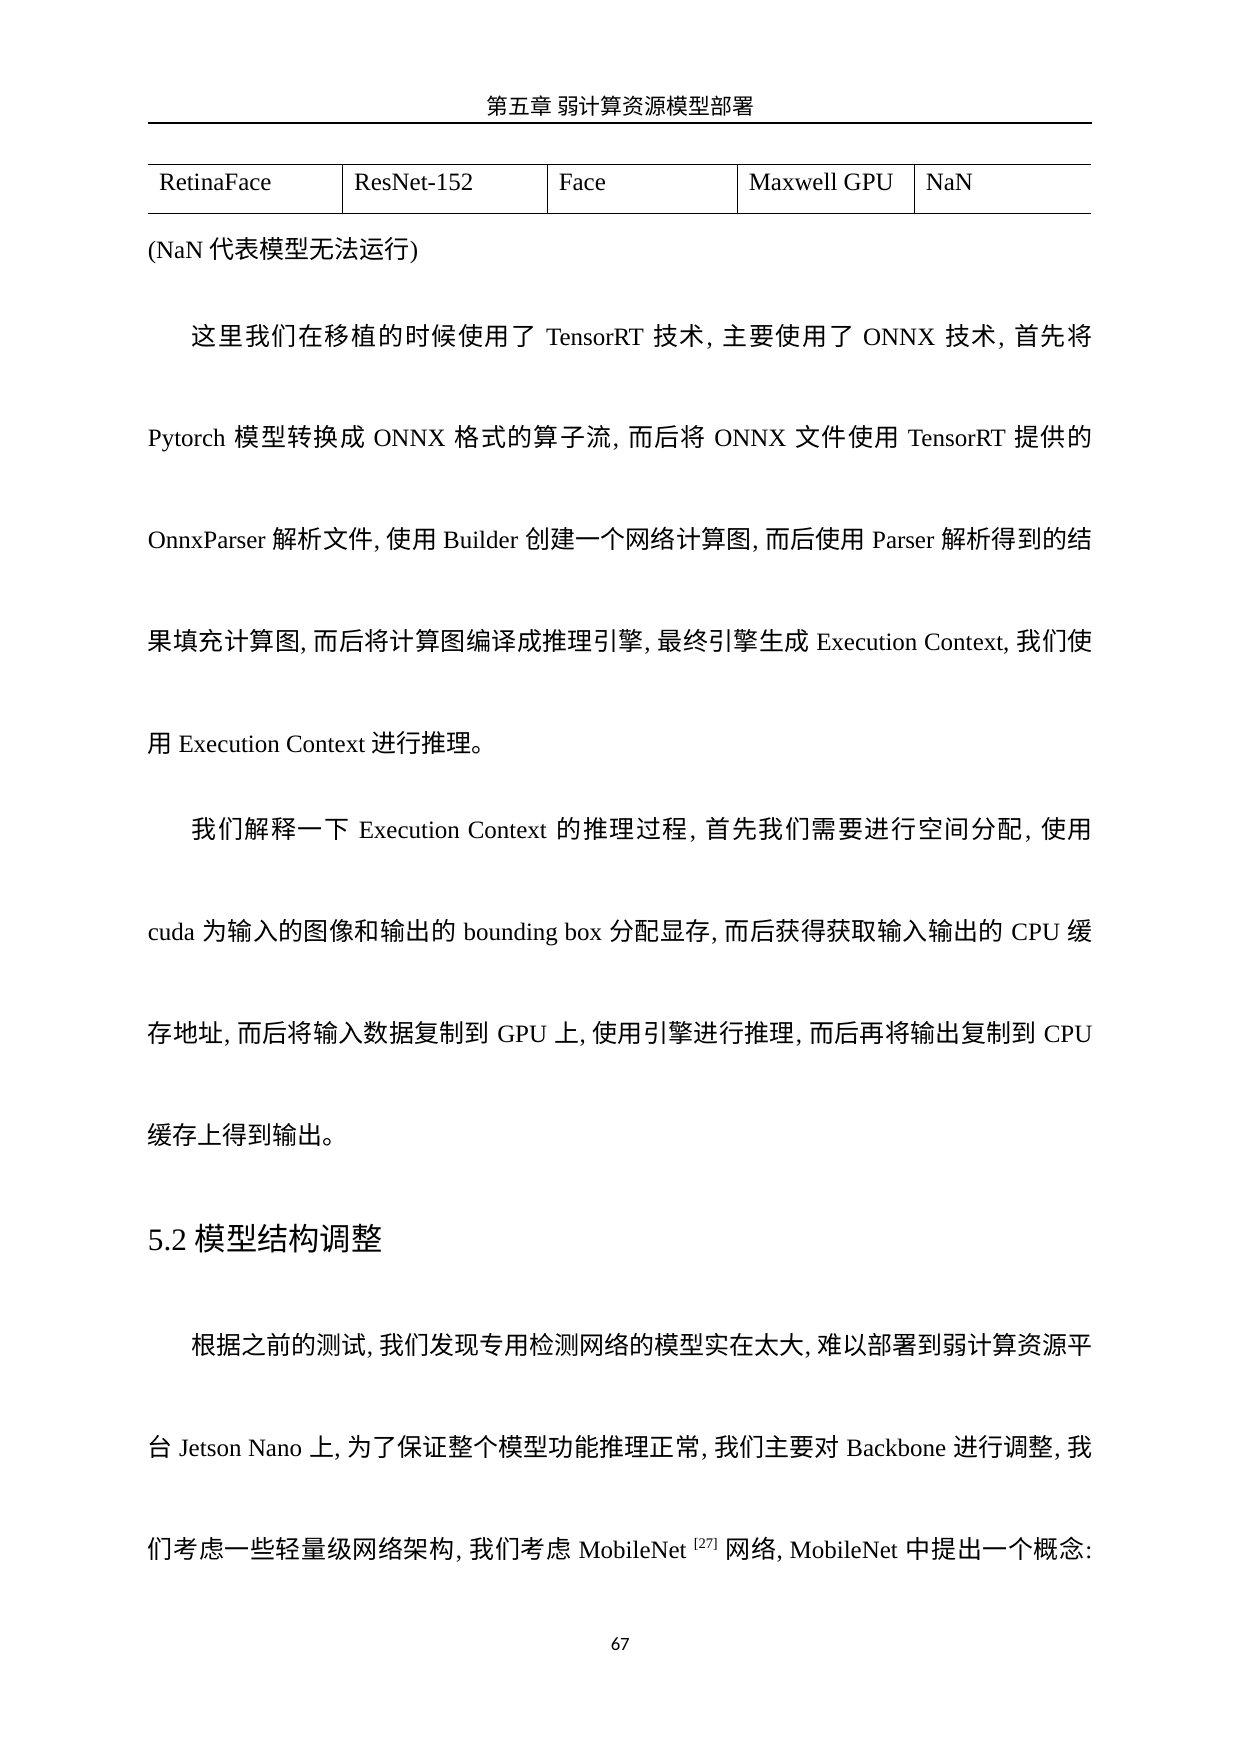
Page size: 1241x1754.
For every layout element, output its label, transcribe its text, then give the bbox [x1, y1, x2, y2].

table_cell ResNet-152 [343, 165, 547, 213]
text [148, 1310, 1092, 1582]
text (NaN 代表模型无法运行) [148, 214, 1092, 282]
table_cell Face [548, 165, 737, 213]
text 这里我们在移植的时候使用了 TensorRT 技术, 主要使用了 ONNX 技术, 首先将 Pytorch 模型转换成 ONNX 格式的算子流, 而后将 ONNX 文件使用 TensorRT 提供的 OnnxParser 解析文件, 使用 Builder 创建一个网络计算图, 而后使用 Parser 解析得到的结果填充计算图, 而后将计算图编译成推理引擎, 最终引擎生成 Execution Context, 我们使用 Execution Context 进行推理。 [148, 300, 1092, 776]
table_cell NaN [915, 165, 1091, 213]
table_cell Maxwell GPU [738, 165, 914, 213]
text 我们解释一下 Execution Context 的推理过程, 首先我们需要进行空间分配, 使用 cuda 为输入的图像和输出的 bounding box 分配显存, 而后获得获取输入输出的 CPU 缓存地址, 而后将输入数据复制到 GPU 上, 使用引擎进行推理, 而后再将输出复制到 CPU 缓存上得到输出。 [148, 794, 1092, 1167]
table_cell RetinaFace [148, 165, 342, 213]
subtitle 5.2 模型结构调整 [148, 1202, 1092, 1270]
